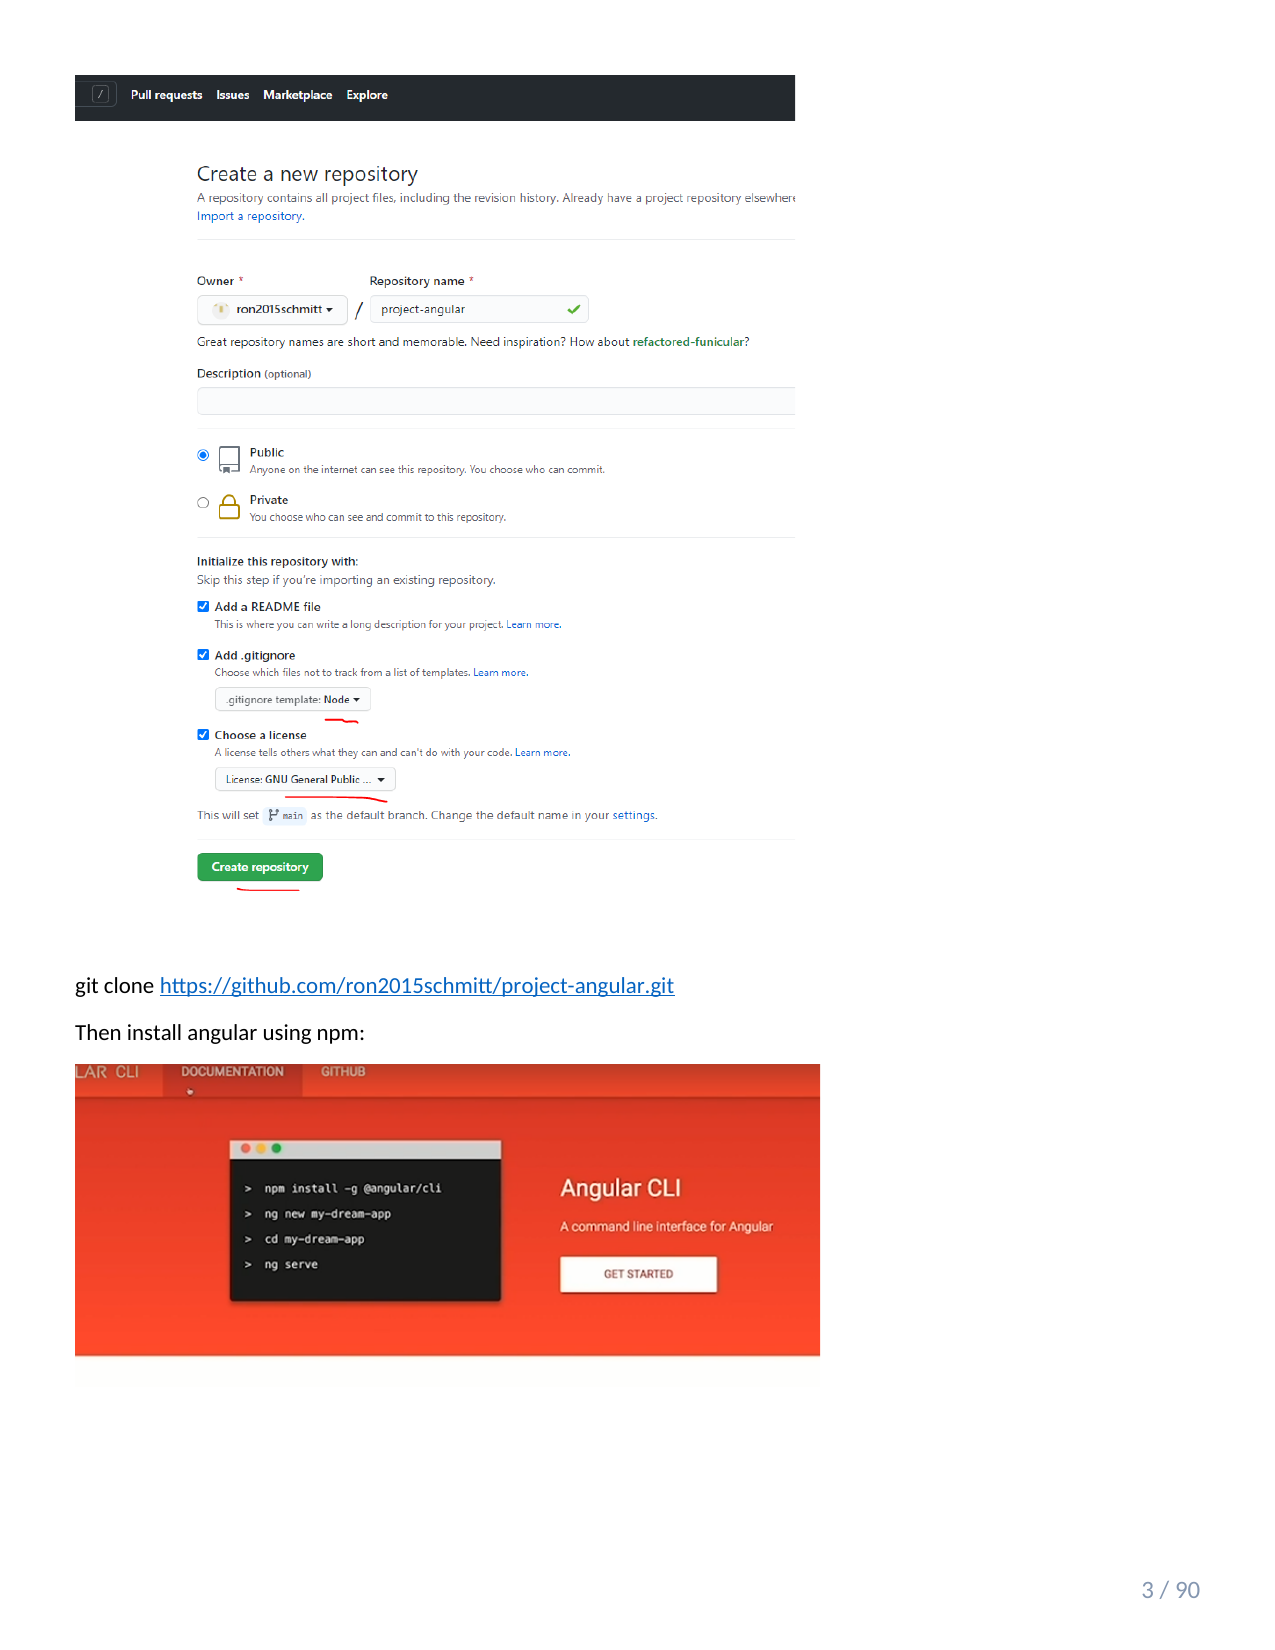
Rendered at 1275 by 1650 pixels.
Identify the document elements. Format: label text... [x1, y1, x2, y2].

picture [75, 75, 796, 905]
text git clone https://github.com/ron2015schmitt/project-angular.git [75, 971, 1200, 999]
picture [75, 1064, 821, 1387]
text Then install angular using npm: [75, 1018, 1200, 1046]
